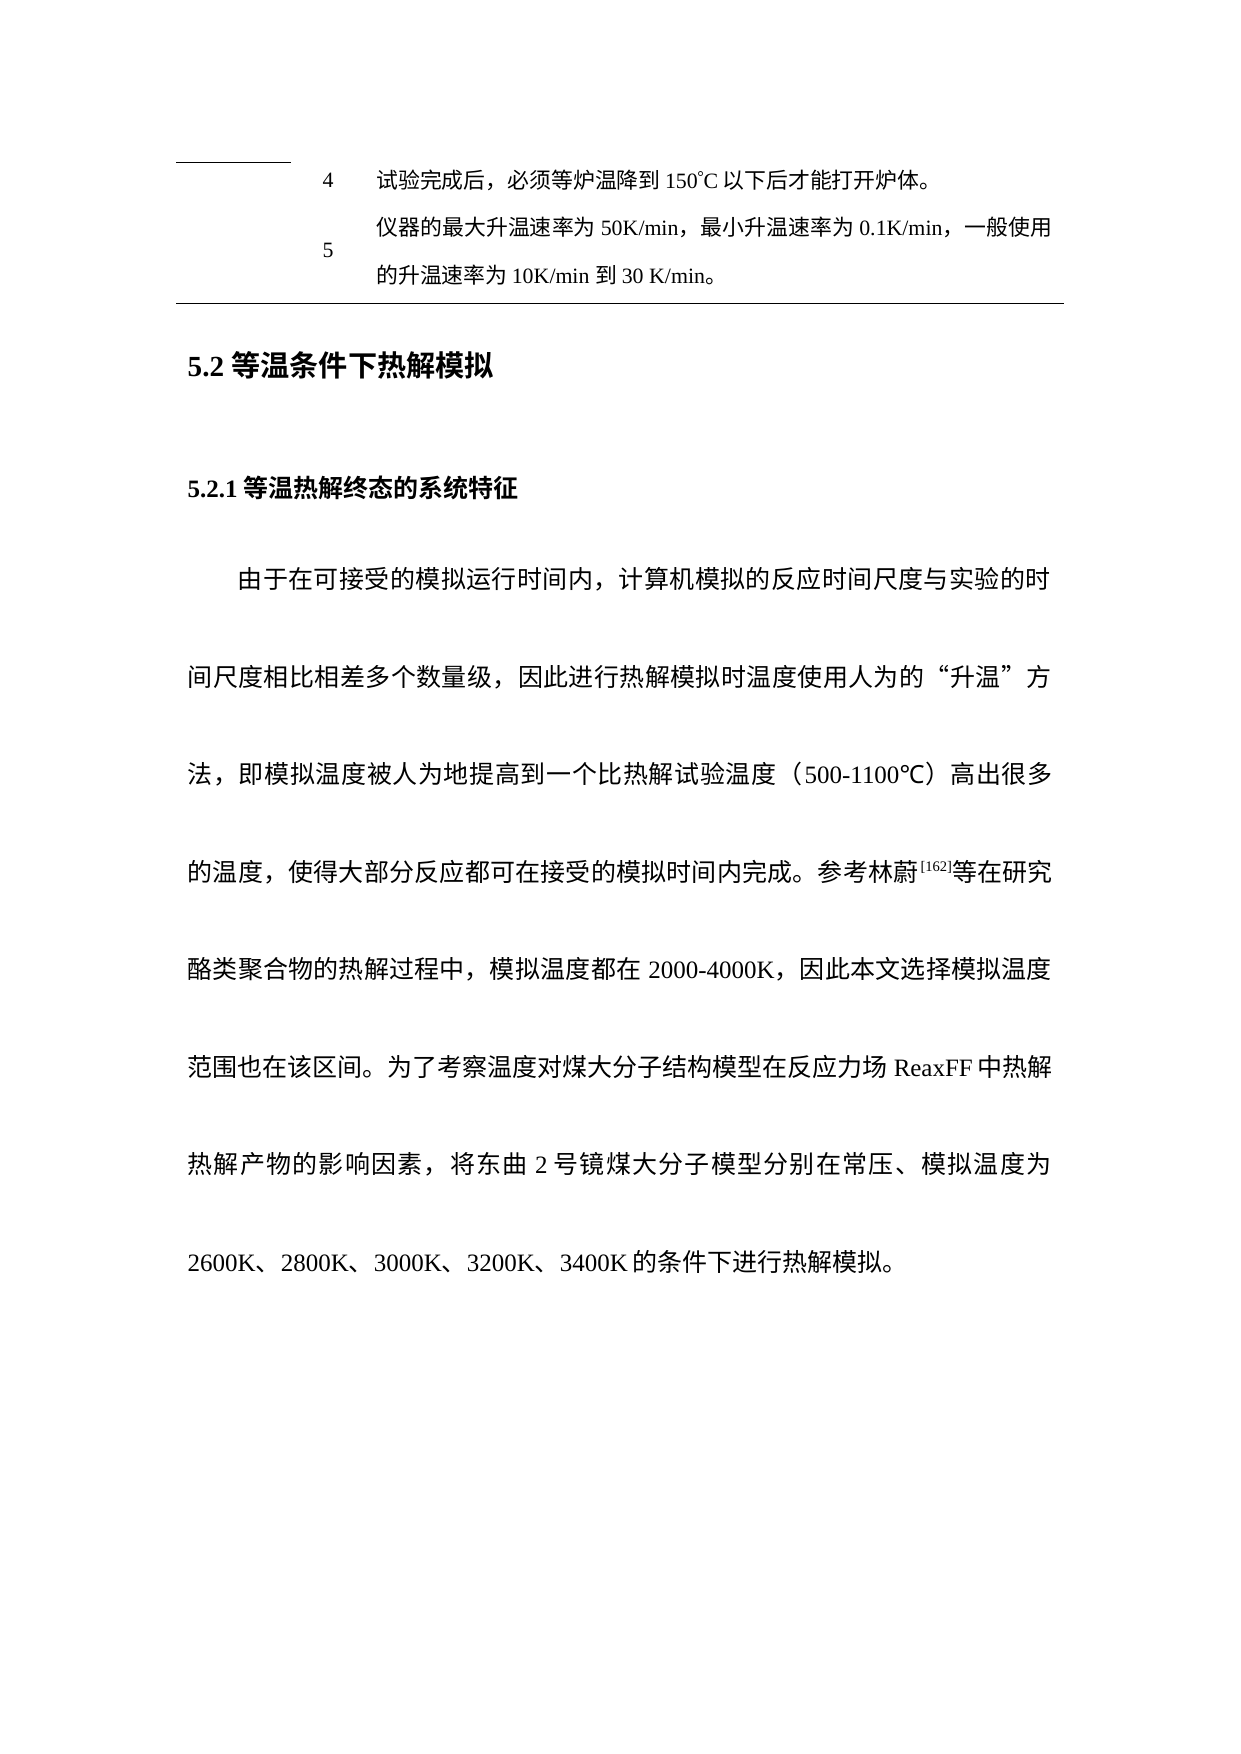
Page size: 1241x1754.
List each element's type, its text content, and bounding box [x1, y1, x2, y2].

text 5.2.1 等温热解终态的系统特征 [187, 454, 1053, 519]
subtitle 5.2 等温条件下热解模拟 [187, 331, 1053, 396]
text 由于在可接受的模拟运行时间内，计算机模拟的反应时间尺度与实验的时间尺度相比相差多个数量级，因此进行热解模拟时温度使用人为的“升温”方法，即模拟温度被人为地提高到一个比热解试验温度（500-1100℃）高出很多的温度，使得大部分反应都可在接受的模拟时间内完成。参考林蔚[162]等在研究酪类聚合物的热解过程中，模拟温度都在2000-4000K，因此本文选择模拟温度范围也在该区间。为了考察温度对煤大分子结构模型在反应力场ReaxFF中热解热解产物的影响因素，将东曲2号镜煤大分子模型分别在常压、模拟温度为2600K、2800K、3000K、3200K、3400K的条件下进行热解模拟。 [187, 545, 1053, 1293]
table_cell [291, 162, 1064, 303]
